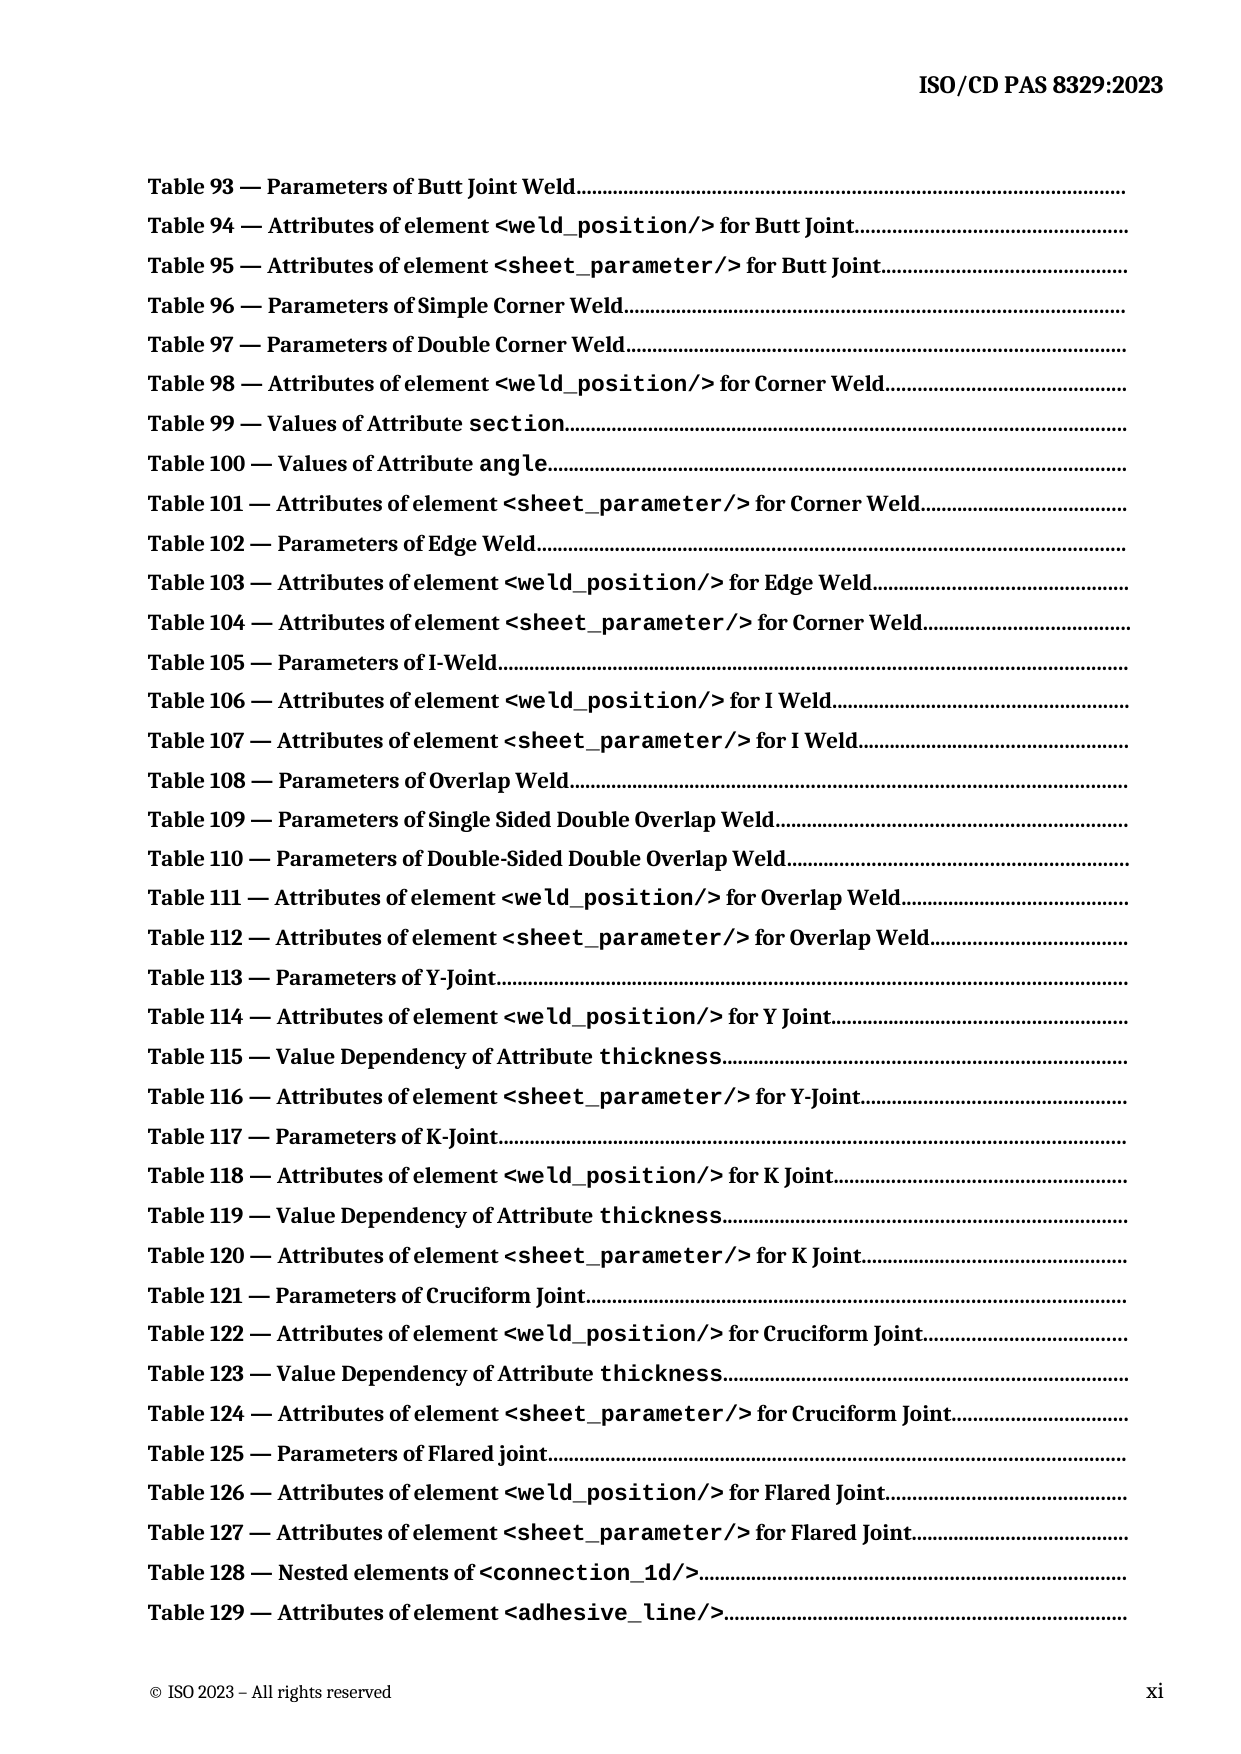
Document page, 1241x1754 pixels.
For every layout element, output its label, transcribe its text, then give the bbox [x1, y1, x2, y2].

text Table 99 — Values of Attribute section 107 [148, 410, 1111, 438]
text Table 126 — Attributes of element <weld_position/> for Flared Joint 134 [148, 1480, 1111, 1508]
text Table 98 — Attributes of element <weld_position/> for Corner Weld 106 [148, 370, 1111, 398]
text Table 124 — Attributes of element <sheet_parameter/> for Cruciform Joint 133 [148, 1401, 1111, 1429]
text Table 118 — Attributes of element <weld_position/> for K Joint 126 [148, 1162, 1111, 1190]
text Table 96 — Parameters of Simple Corner Weld 104 [148, 293, 1111, 319]
text Table 116 — Attributes of element <sheet_parameter/> for Y-Joint 124 [148, 1083, 1111, 1111]
text Table 115 — Value Dependency of Attribute thickness 123 [148, 1043, 1111, 1071]
text Table 106 — Attributes of element <weld_position/> for I Weld 113 [148, 688, 1111, 716]
text Table 100 — Values of Attribute angle 107 [148, 450, 1111, 478]
text Table 125 — Parameters of Flared joint 134 [148, 1441, 1111, 1468]
text Table 129 — Attributes of element <adhesive_line/> 136 [148, 1600, 1111, 1628]
text Table 110 — Parameters of Double-Sided Double Overlap Weld 117 [148, 846, 1111, 872]
text Table 123 — Value Dependency of Attribute thickness 131 [148, 1361, 1111, 1389]
text Table 102 — Parameters of Edge Weld 109 [148, 530, 1111, 557]
text Table 97 — Parameters of Double Corner Weld 105 [148, 332, 1111, 358]
text Table 111 — Attributes of element <weld_position/> for Overlap Weld 118 [148, 885, 1111, 912]
text Table 114 — Attributes of element <weld_position/> for Y Joint 122 [148, 1003, 1111, 1031]
text Table 104 — Attributes of element <sheet_parameter/> for Corner Weld 111 [148, 609, 1111, 637]
text Table 122 — Attributes of element <weld_position/> for Cruciform Joint 130 [148, 1321, 1111, 1349]
text Table 95 — Attributes of element <sheet_parameter/> for Butt Joint 102 [148, 253, 1111, 280]
text Table 117 — Parameters of K-Joint 125 [148, 1123, 1111, 1150]
text Table 112 — Attributes of element <sheet_parameter/> for Overlap Weld 120 [148, 925, 1111, 952]
text Table 119 — Value Dependency of Attribute thickness 127 [148, 1202, 1111, 1230]
text Table 93 — Parameters of Butt Joint Weld 100 [148, 174, 1111, 200]
text Table 128 — Nested elements of <connection_1d/> 136 [148, 1560, 1111, 1588]
text Table 121 — Parameters of Cruciform Joint 130 [148, 1282, 1111, 1309]
text Table 127 — Attributes of element <sheet_parameter/> for Flared Joint 135 [148, 1520, 1111, 1548]
text Table 103 — Attributes of element <weld_position/> for Edge Weld 110 [148, 569, 1111, 597]
text Table 120 — Attributes of element <sheet_parameter/> for K Joint 128 [148, 1242, 1111, 1270]
text Table 113 — Parameters of Y-Joint 121 [148, 965, 1111, 991]
text Table 94 — Attributes of element <weld_position/> for Butt Joint 101 [148, 213, 1111, 240]
text Table 109 — Parameters of Single Sided Double Overlap Weld 116 [148, 807, 1111, 833]
text Table 101 — Attributes of element <sheet_parameter/> for Corner Weld 108 [148, 490, 1111, 518]
text Table 107 — Attributes of element <sheet_parameter/> for I Weld 114 [148, 728, 1111, 756]
text Table 105 — Parameters of I-Weld 112 [148, 649, 1111, 676]
text Table 108 — Parameters of Overlap Weld 115 [148, 768, 1111, 794]
